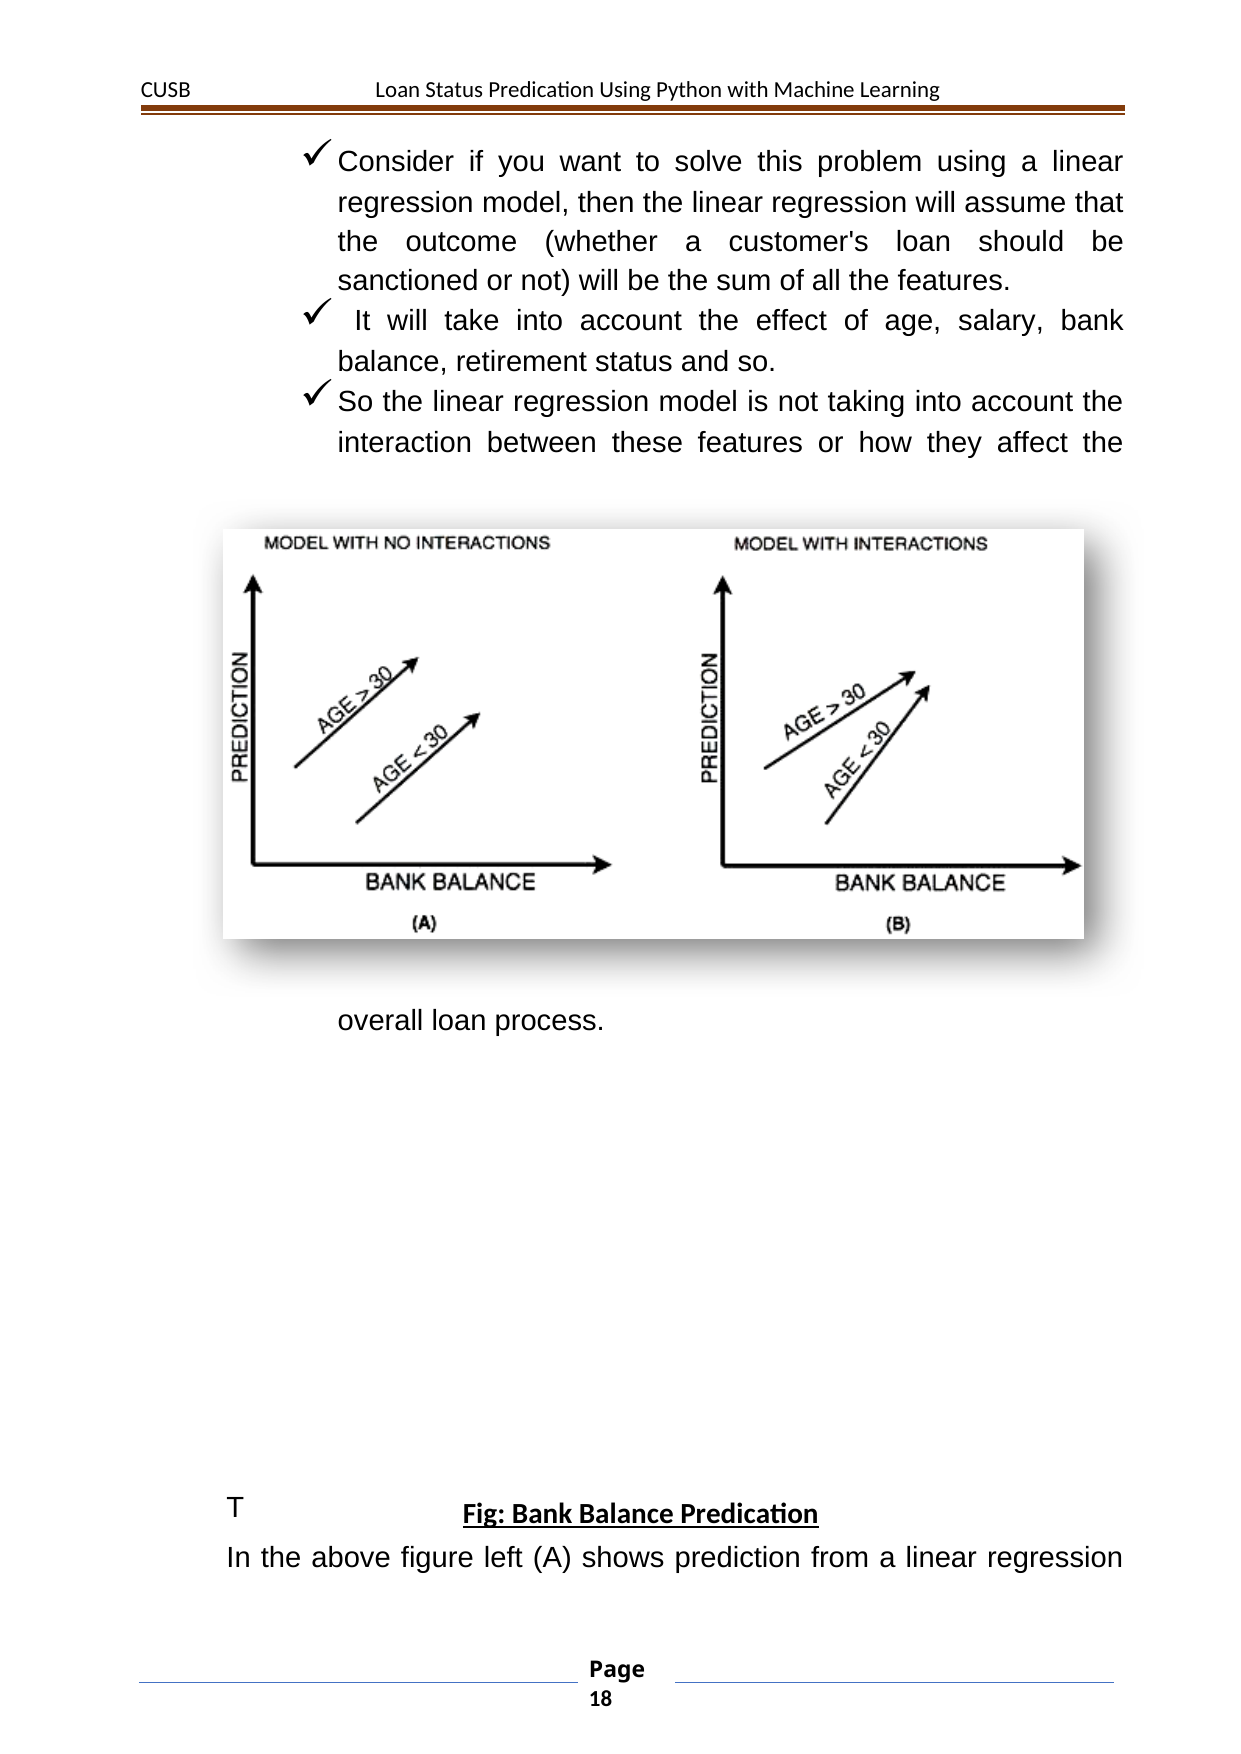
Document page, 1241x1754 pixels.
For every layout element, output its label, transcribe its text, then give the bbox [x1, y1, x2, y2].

list Consider if you want to solve this problem using a linear regression model, then the linear regression will assume that the outcome (whether a customer's loan should be sanctioned or not) will be the sum of all the features. [300, 142, 1125, 296]
text T [175, 1489, 1125, 1523]
list So the linear regression model is not taking into account the interaction between these features or how they affect the overall loan process. [300, 954, 1125, 1036]
list It will take into account the effect of age, salary, bank balance, retirement status and so. [300, 301, 1125, 377]
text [175, 1540, 1125, 1573]
list So the linear regression model is not taking into account the interaction between these features or how they affect the overall loan process. [300, 382, 1125, 543]
